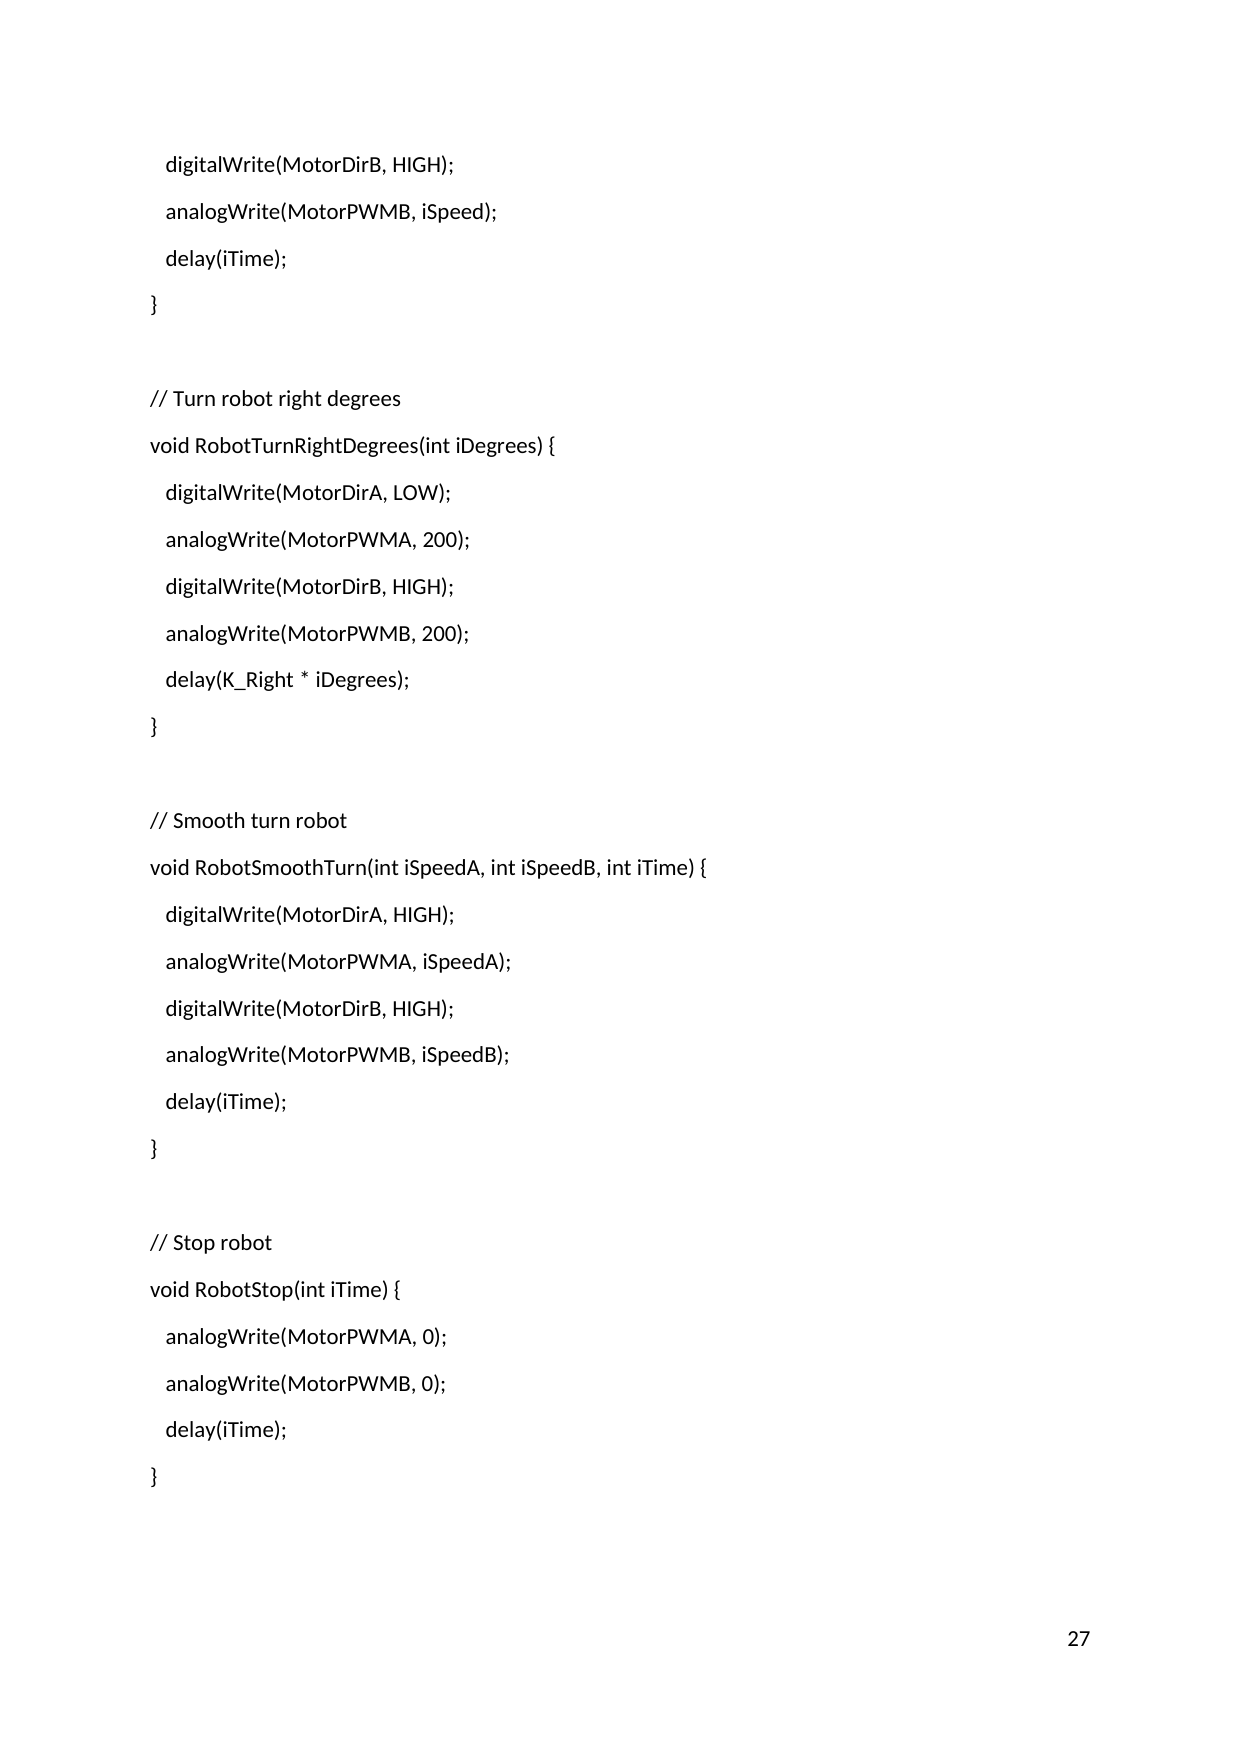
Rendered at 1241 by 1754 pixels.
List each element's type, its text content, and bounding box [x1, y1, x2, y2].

text digitalWrite(MotorDirB, HIGH); [150, 994, 1090, 1022]
text analogWrite(MotorPWMB, 200); [150, 619, 1090, 647]
text } [150, 291, 1090, 319]
text analogWrite(MotorPWMA, iSpeedA); [150, 947, 1090, 975]
text void RobotTurnRightDegrees(int iDegrees) { [150, 431, 1090, 459]
text digitalWrite(MotorDirA, LOW); [150, 478, 1090, 506]
text void RobotStop(int iTime) { [150, 1275, 1090, 1303]
text } [150, 1134, 1090, 1162]
text delay(iTime); [150, 244, 1090, 272]
text analogWrite(MotorPWMA, 200); [150, 525, 1090, 553]
text delay(iTime); [150, 1416, 1090, 1444]
text digitalWrite(MotorDirB, HIGH); [150, 572, 1090, 600]
text } [150, 712, 1090, 741]
text } [150, 1462, 1090, 1491]
text delay(K_Right * iDegrees); [150, 666, 1090, 694]
text void RobotSmoothTurn(int iSpeedA, int iSpeedB, int iTime) { [150, 853, 1090, 881]
text // Turn robot right degrees [150, 384, 1090, 412]
text digitalWrite(MotorDirA, HIGH); [150, 900, 1090, 928]
text // Stop robot [150, 1228, 1090, 1256]
text analogWrite(MotorPWMB, iSpeed); [150, 197, 1090, 225]
text delay(iTime); [150, 1087, 1090, 1116]
text analogWrite(MotorPWMA, 0); [150, 1322, 1090, 1350]
text // Smooth turn robot [150, 806, 1090, 834]
text analogWrite(MotorPWMB, iSpeedB); [150, 1041, 1090, 1069]
text analogWrite(MotorPWMB, 0); [150, 1369, 1090, 1397]
text digitalWrite(MotorDirB, HIGH); [150, 150, 1090, 178]
